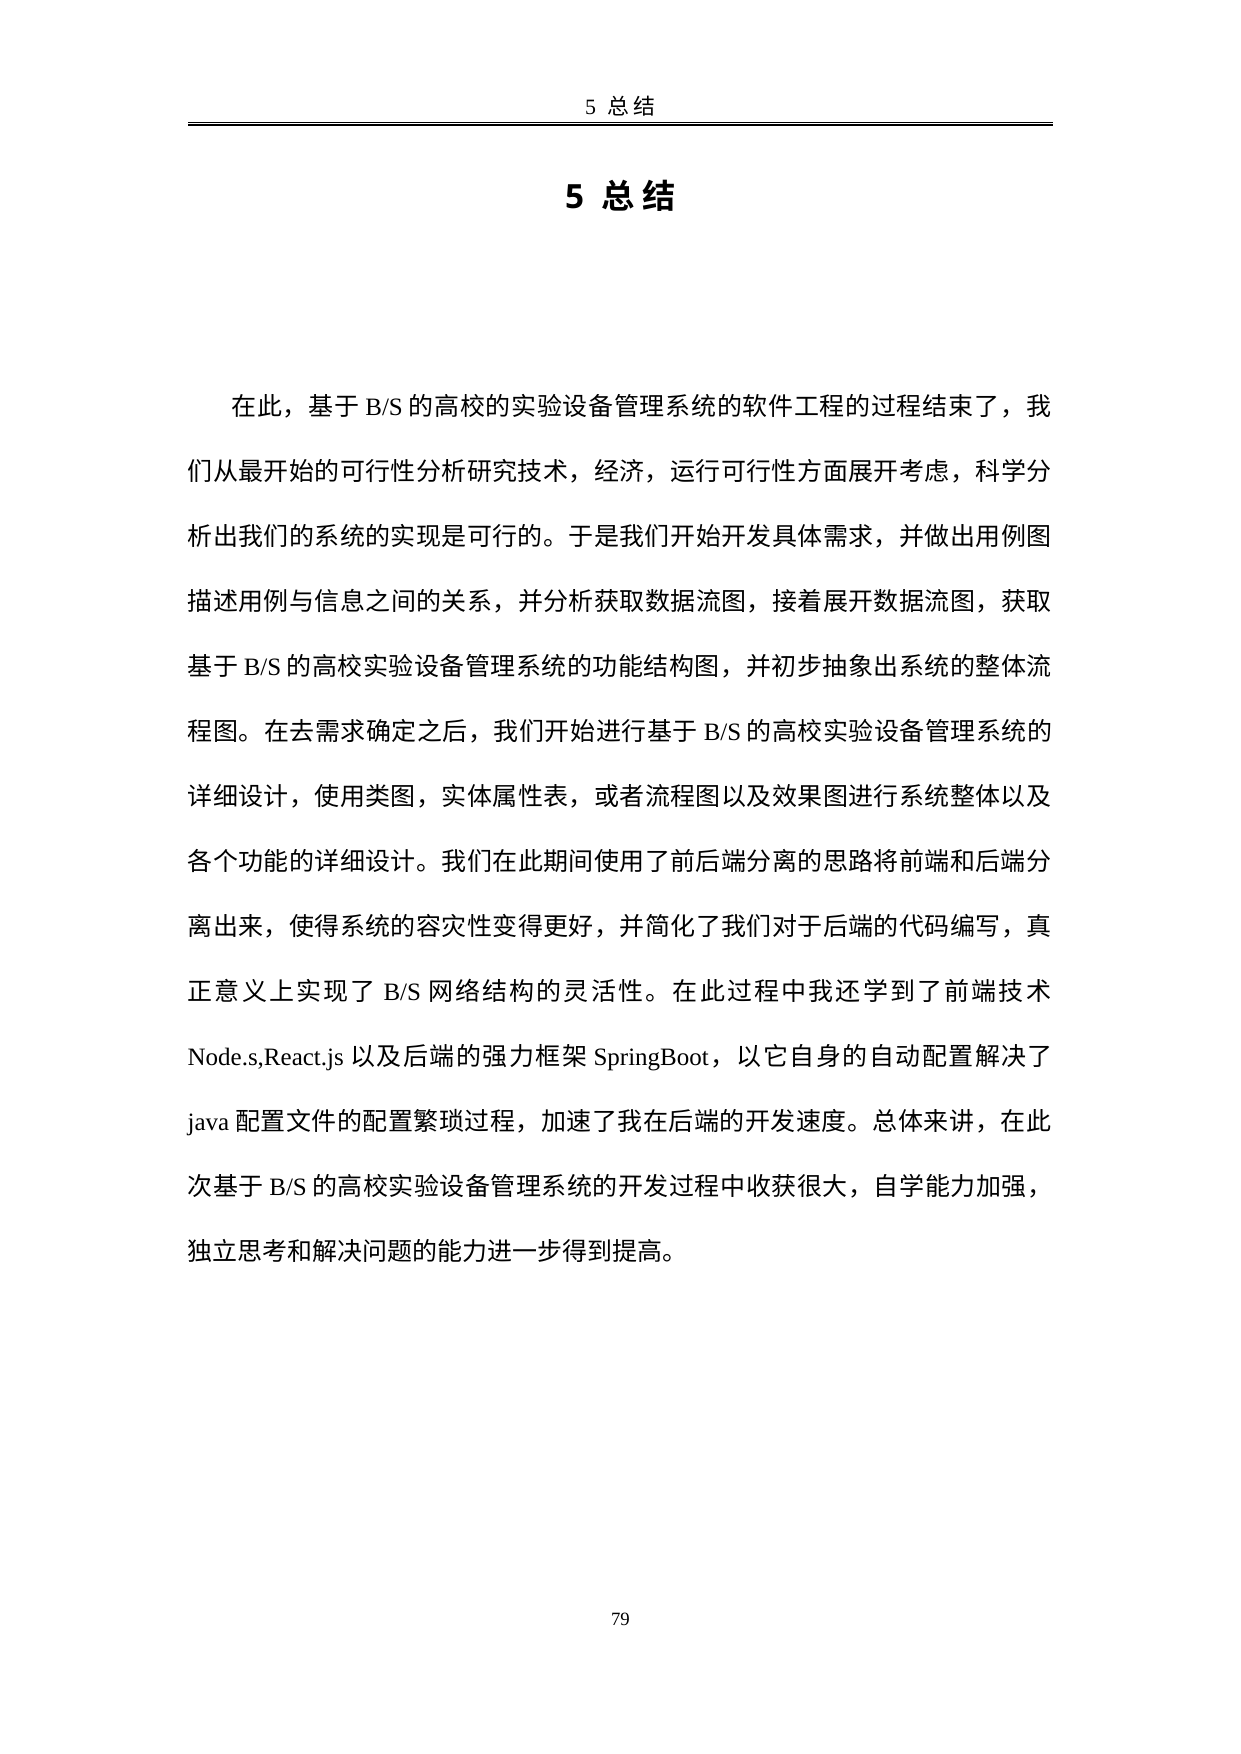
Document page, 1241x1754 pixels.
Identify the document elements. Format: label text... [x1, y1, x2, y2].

text 5 总 结 [187, 162, 1053, 227]
text 在此，基于B/S的高校的实验设备管理系统的软件工程的过程结束了，我们从最开始的可行性分析研究技术，经济，运行可行性方面展开考虑，科学分析出我们的系统的实现是可行的。于是我们开始开发具体需求，并做出用例图描述用例与信息之间的关系，并分析获取数据流图，接着展开数据流图，获取基于B/S的高校实验设备管理系统的功能结构图，并初步抽象出系统的整体流程图。在去需求确定之后，我们开始进行基于B/S的高校实验设备管理系统的详细设计，使用类图，实体属性表，或者流程图以及效果图进行系统整体以及各个功能的详细设计。我们在此期间使用了前后端分离的思路将前端和后端分离出来，使得系统的容灾性变得更好，并简化了我们对于后端的代码编写，真正意义上实现了B/S网络结构的灵活性。在此过程中我还学到了前端技术Node.s,React.js以及后端的强力框架SpringBoot，以它自身的自动配置解决了java配置文件的配置繁琐过程，加速了我在后端的开发速度。总体来讲，在此次基于B/S的高校实验设备管理系统的开发过程中收获很大，自学能力加强，独立思考和解决问题的能力进一步得到提高。 [187, 372, 1053, 1282]
